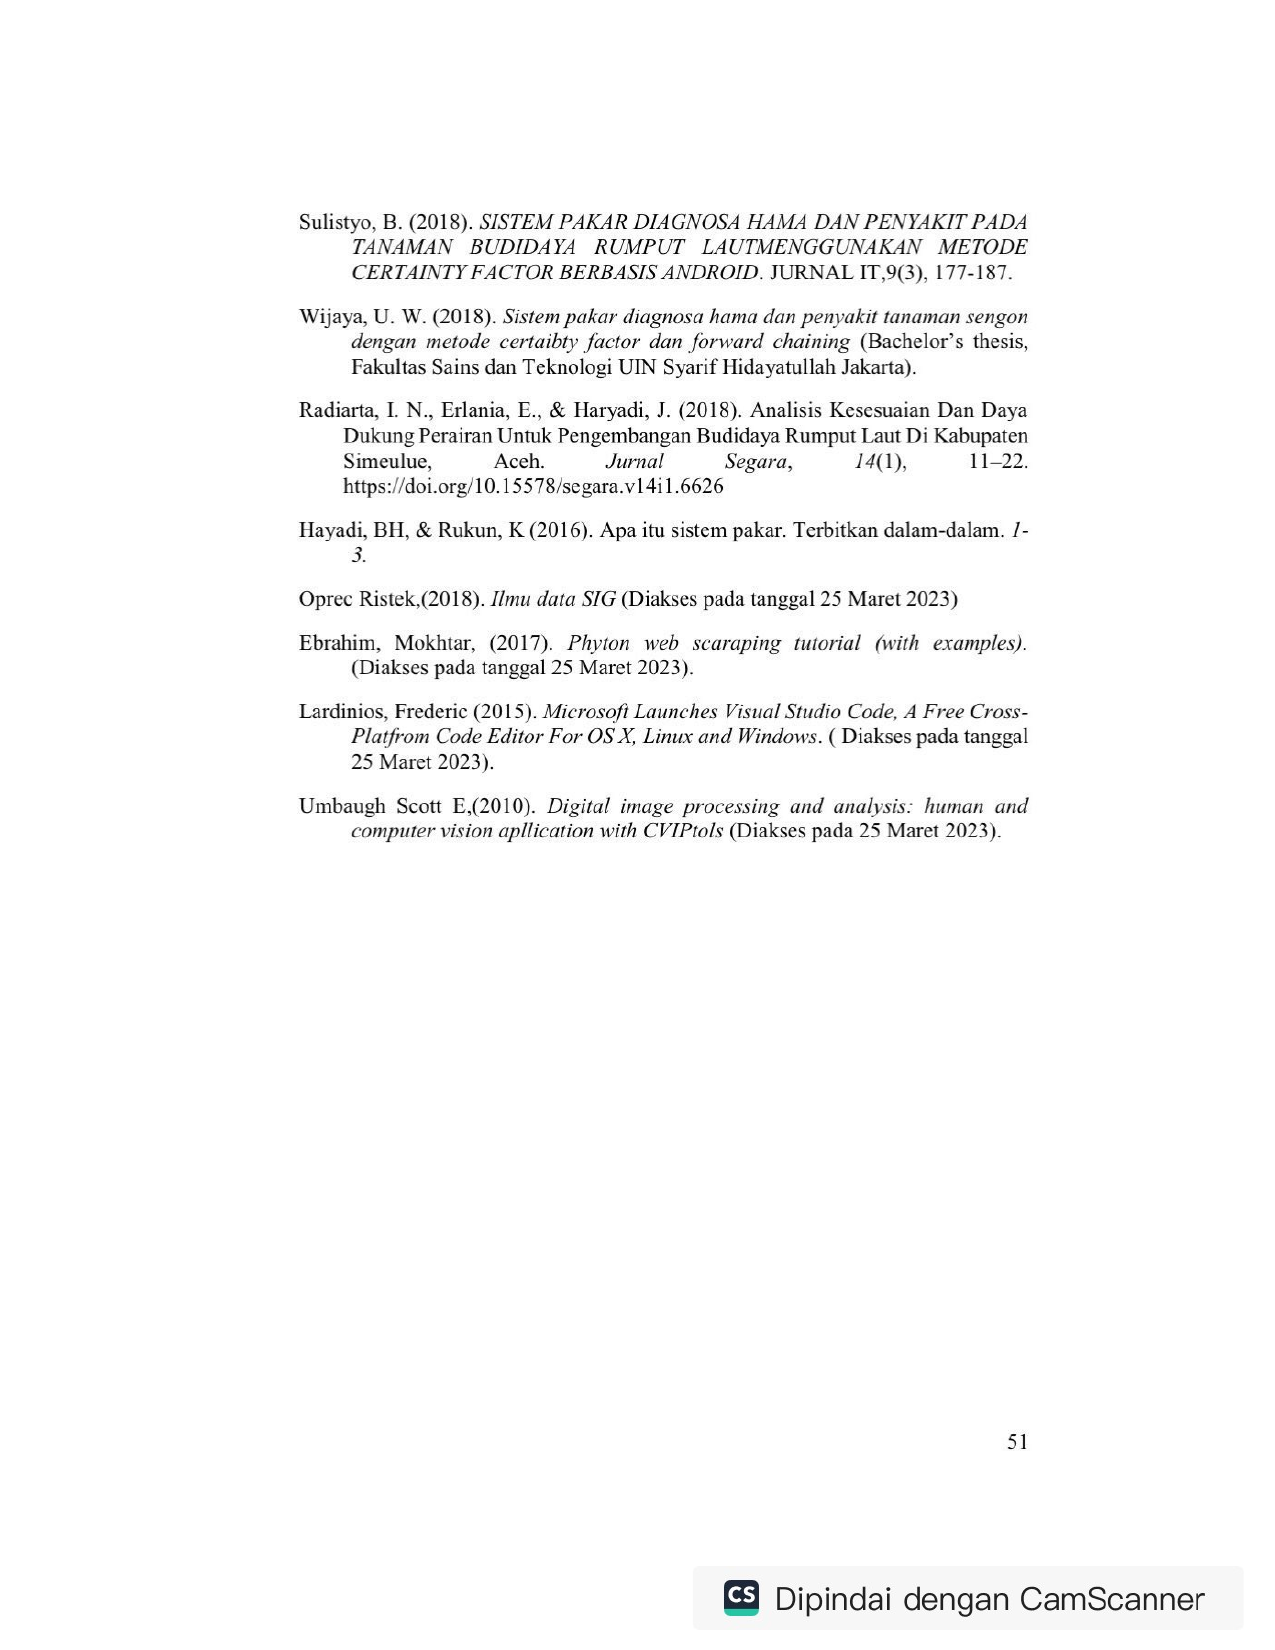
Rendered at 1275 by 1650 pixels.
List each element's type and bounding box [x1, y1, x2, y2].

picture [692, 1566, 1244, 1630]
picture [297, 212, 1037, 1451]
